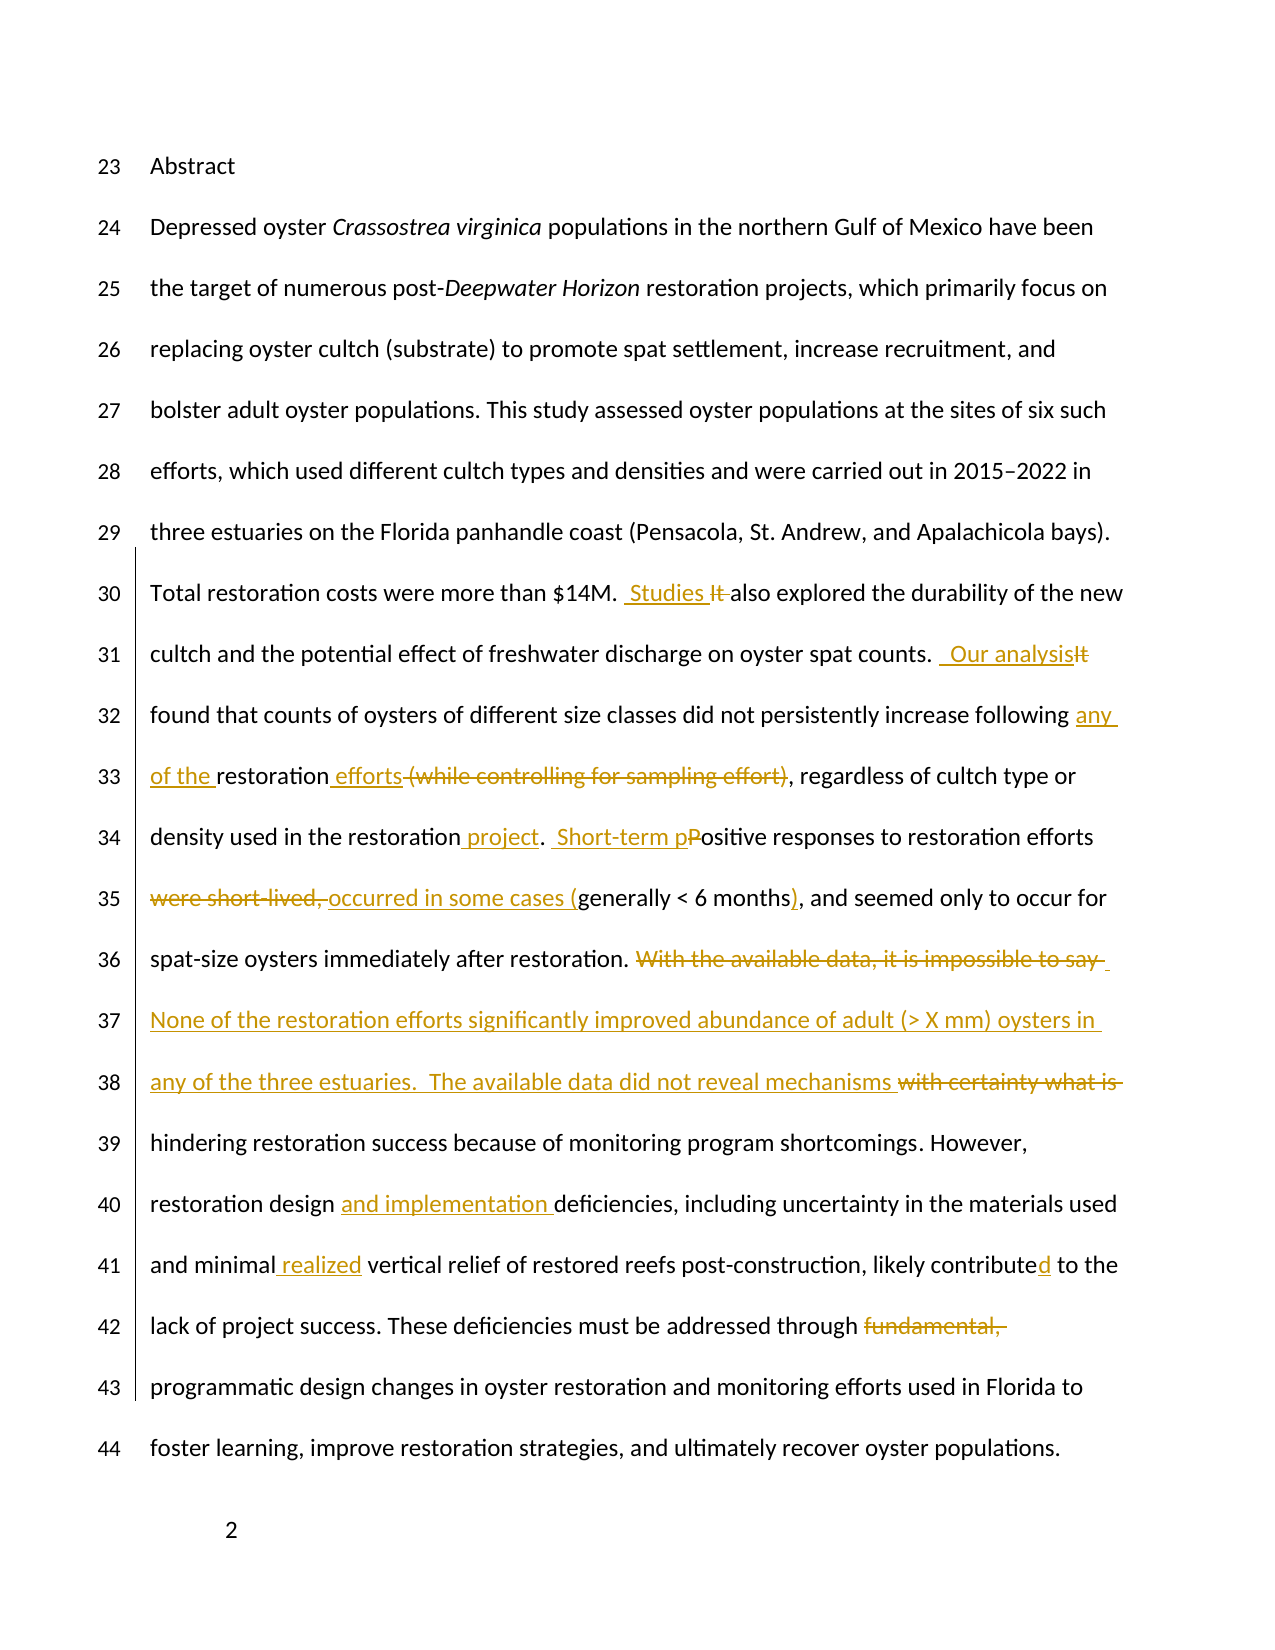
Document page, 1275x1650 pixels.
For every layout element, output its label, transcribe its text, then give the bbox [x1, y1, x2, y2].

text Abstract [150, 150, 1125, 181]
text Depressed oyster Crassostrea virginica populations in the northern Gulf of Mexico have been the target of numerous post-Deepwater Horizon restoration projects, which primarily focus on replacing oyster cultch (substrate) to promote spat settlement, increase recruitment, and bolster adult oyster populations. This study assessed oyster populations at the sites of six such efforts, which used different cultch types and densities and were carried out in 2015–2022 in three estuaries on the Florida panhandle coast (Pensacola, St. Andrew, and Apalachicola bays). Total restoration costs were more than $14M. also explored the durability of the new cultch and the potential effect of freshwater discharge on oyster spat counts. found that counts of oysters of different size classes did not persistently increase following restoration, regardless of cultch type or density used in the restoration. ositive responses to restoration efforts generally < 6 months, and seemed only to occur for spat-size oysters immediately after restoration. hindering restoration success because of monitoring program shortcomings. However, restoration design deficiencies, including uncertainty in the materials used and minimal vertical relief of restored reefs post-construction, likely contribute to the lack of project success. These deficiencies must be addressed through programmatic design changes in oyster restoration and monitoring efforts used in Florida to foster learning, improve restoration strategies, and ultimately recover oyster populations. [150, 211, 1125, 1462]
